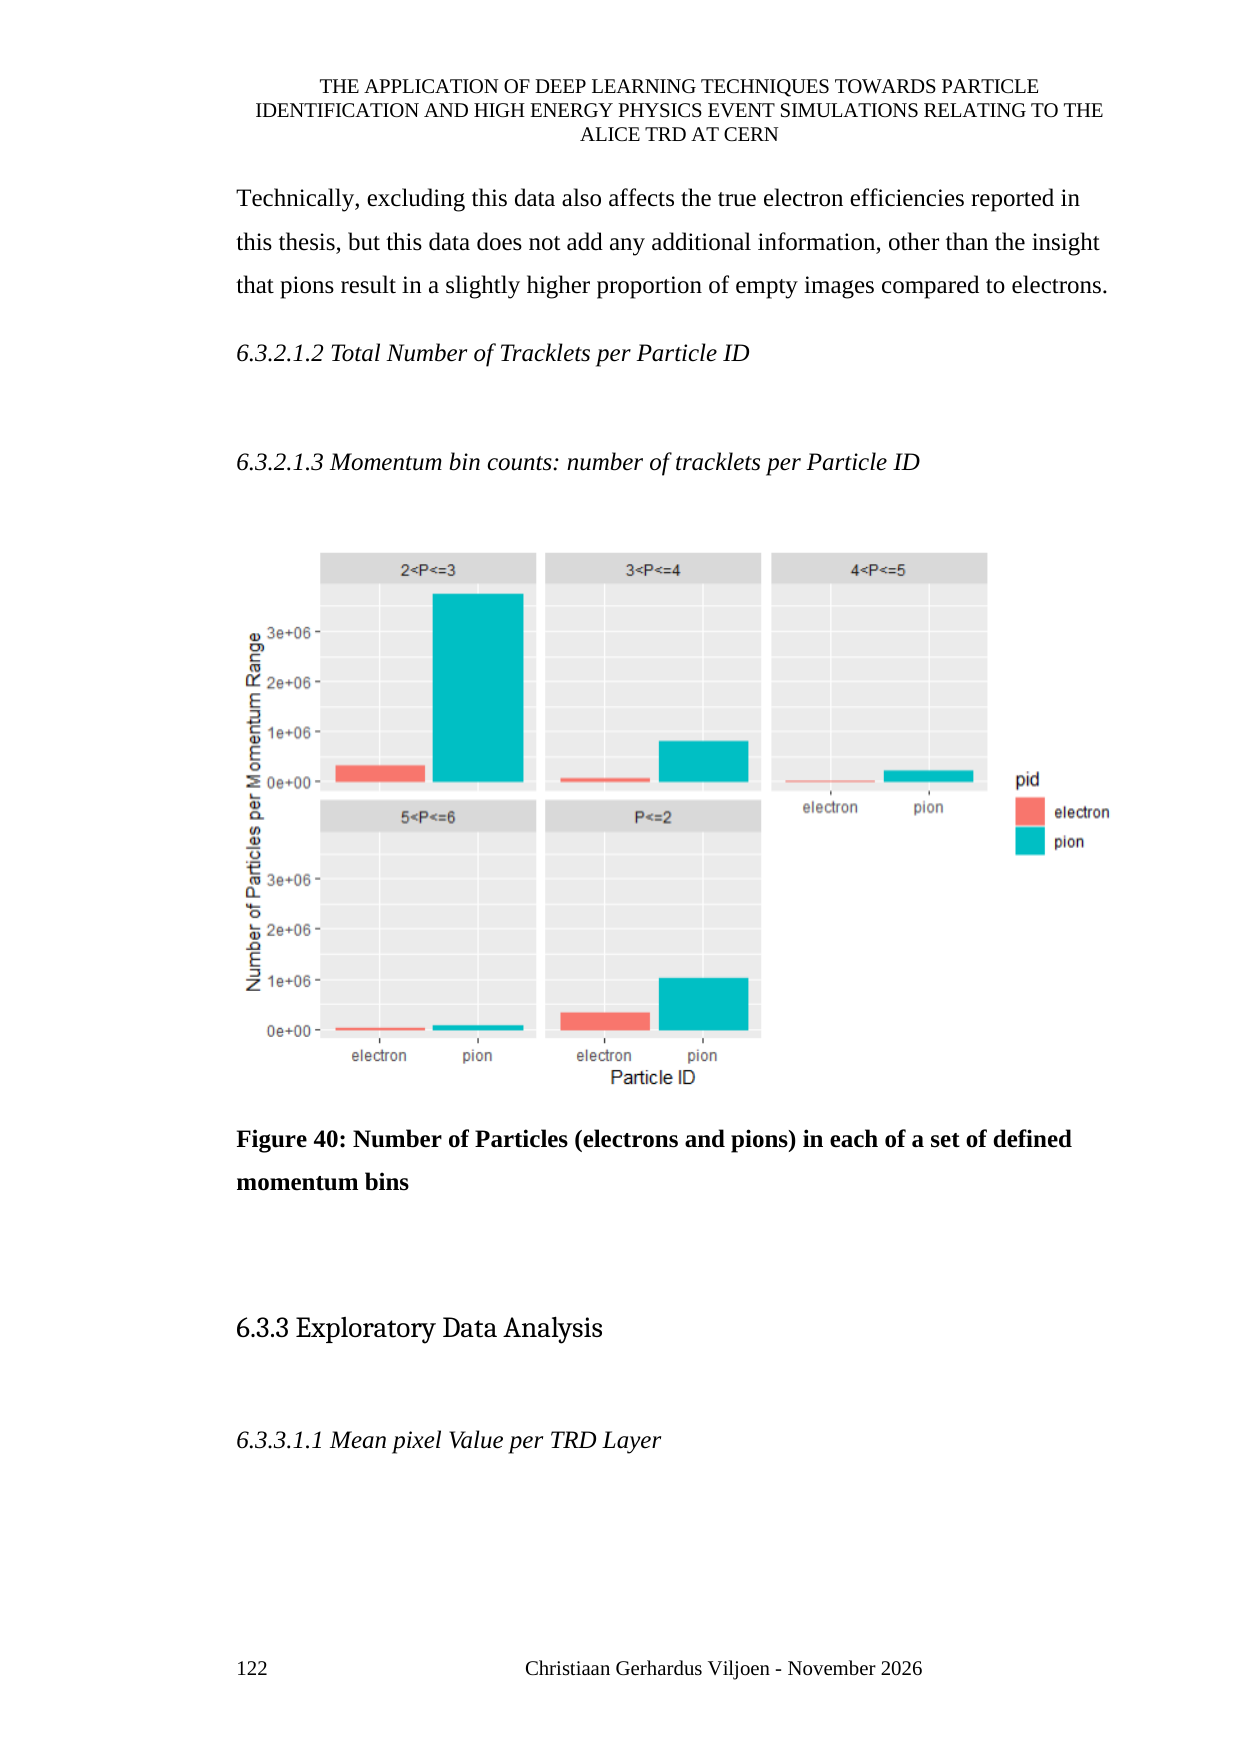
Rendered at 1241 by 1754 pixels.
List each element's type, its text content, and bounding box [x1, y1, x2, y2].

subtitle Total Number of Tracklets per Particle ID [236, 338, 1122, 367]
subtitle Mean pixel Value per TRD Layer [236, 1426, 1122, 1454]
subtitle Exploratory Data Analysis [236, 1311, 1122, 1345]
picture [236, 544, 1123, 1097]
subtitle Momentum bin counts: number of tracklets per Particle ID [236, 447, 1122, 476]
text Technically, excluding this data also affects the true electron efficiencies reported in this thesis, but this data does not add any additional information, other than the insight that pions result in a slightly higher proportion of empty images compared to electrons. [236, 183, 1122, 298]
